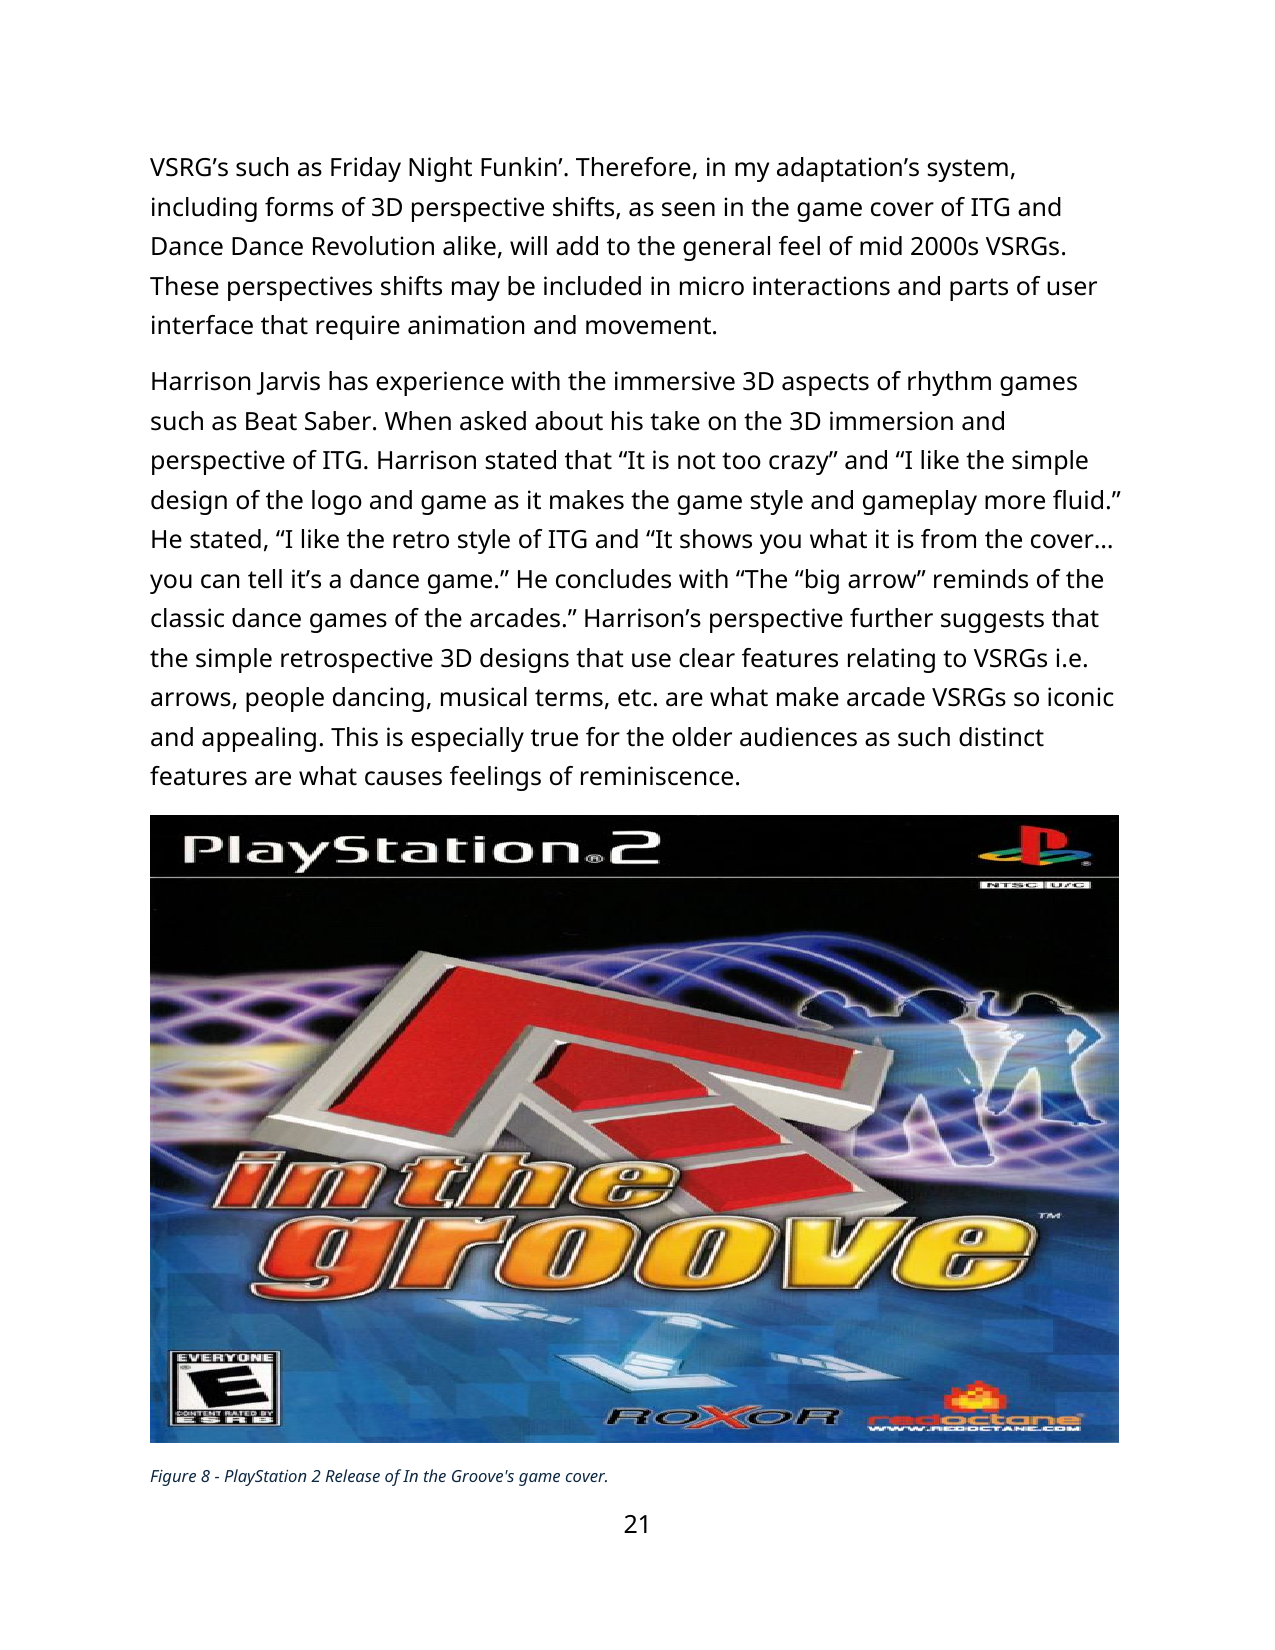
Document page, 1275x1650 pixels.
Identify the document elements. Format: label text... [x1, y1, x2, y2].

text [150, 150, 1125, 342]
text Harrison Jarvis has experience with the immersive 3D aspects of rhythm games such as Beat Saber. When asked about his take on the 3D immersion and perspective of ITG. Harrison stated that “It is not too crazy” and “I like the simple design of the logo and game as it makes the game style and gameplay more fluid.” He stated, “I like the retro style of ITG and “It shows you what it is from the cover… you can tell it’s a dance game.” He concludes with “The “big arrow” reminds of the classic dance games of the arcades.” Harrison’s perspective further suggests that the simple retrospective 3D designs that use clear features relating to VSRGs i.e. arrows, people dancing, musical terms, etc. are what make arcade VSRGs so iconic and appealing. This is especially true for the older audiences as such distinct features are what causes feelings of reminiscence. [150, 364, 1125, 793]
text Figure 8 - PlayStation 2 Release of In the Groove's game cover. [150, 1464, 1125, 1487]
picture [150, 815, 1119, 1443]
